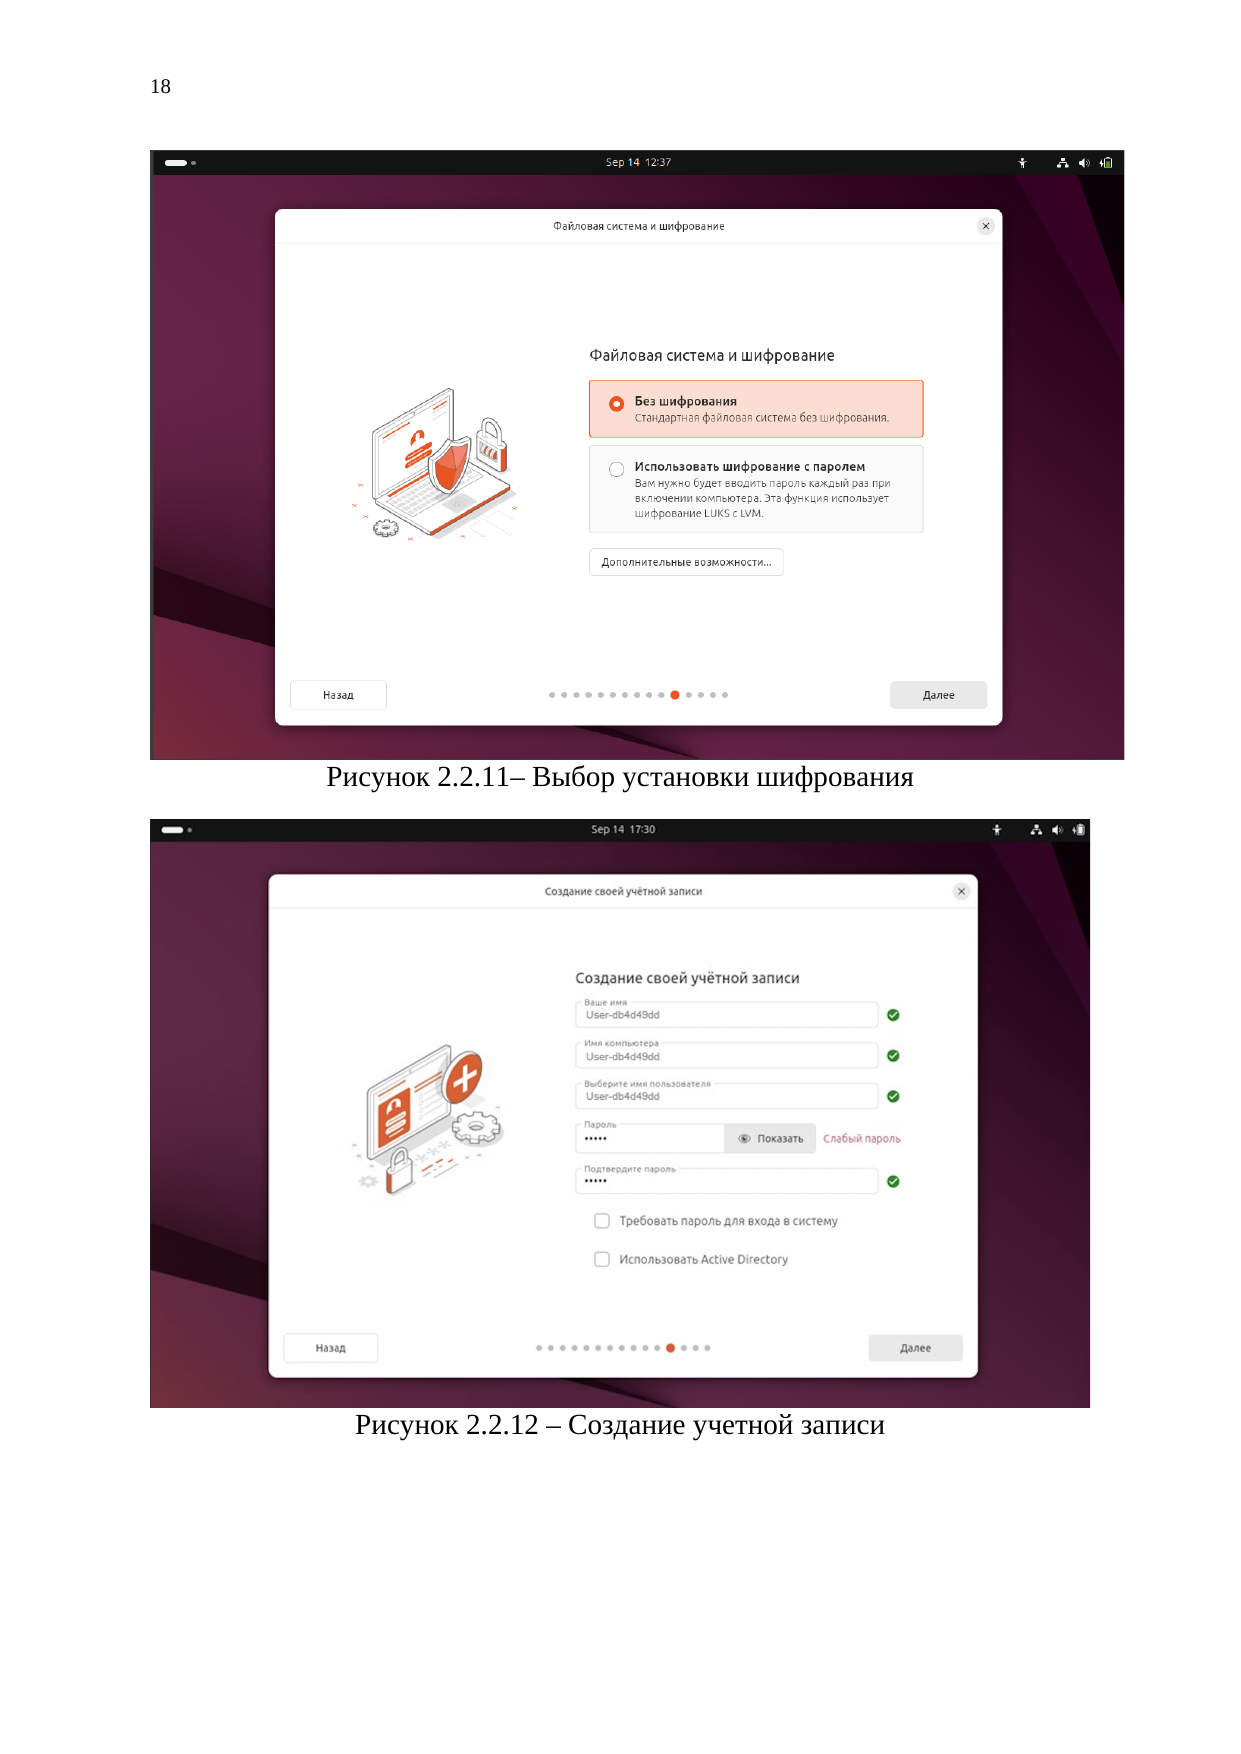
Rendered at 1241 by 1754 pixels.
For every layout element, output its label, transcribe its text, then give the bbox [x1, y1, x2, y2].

text Рисунок 2.2.11– Выбор установки шифрования [150, 760, 1090, 793]
text Рисунок 2.2.12 – Создание учетной записи [150, 1408, 1090, 1441]
picture [150, 819, 1091, 1408]
picture [150, 150, 1125, 760]
